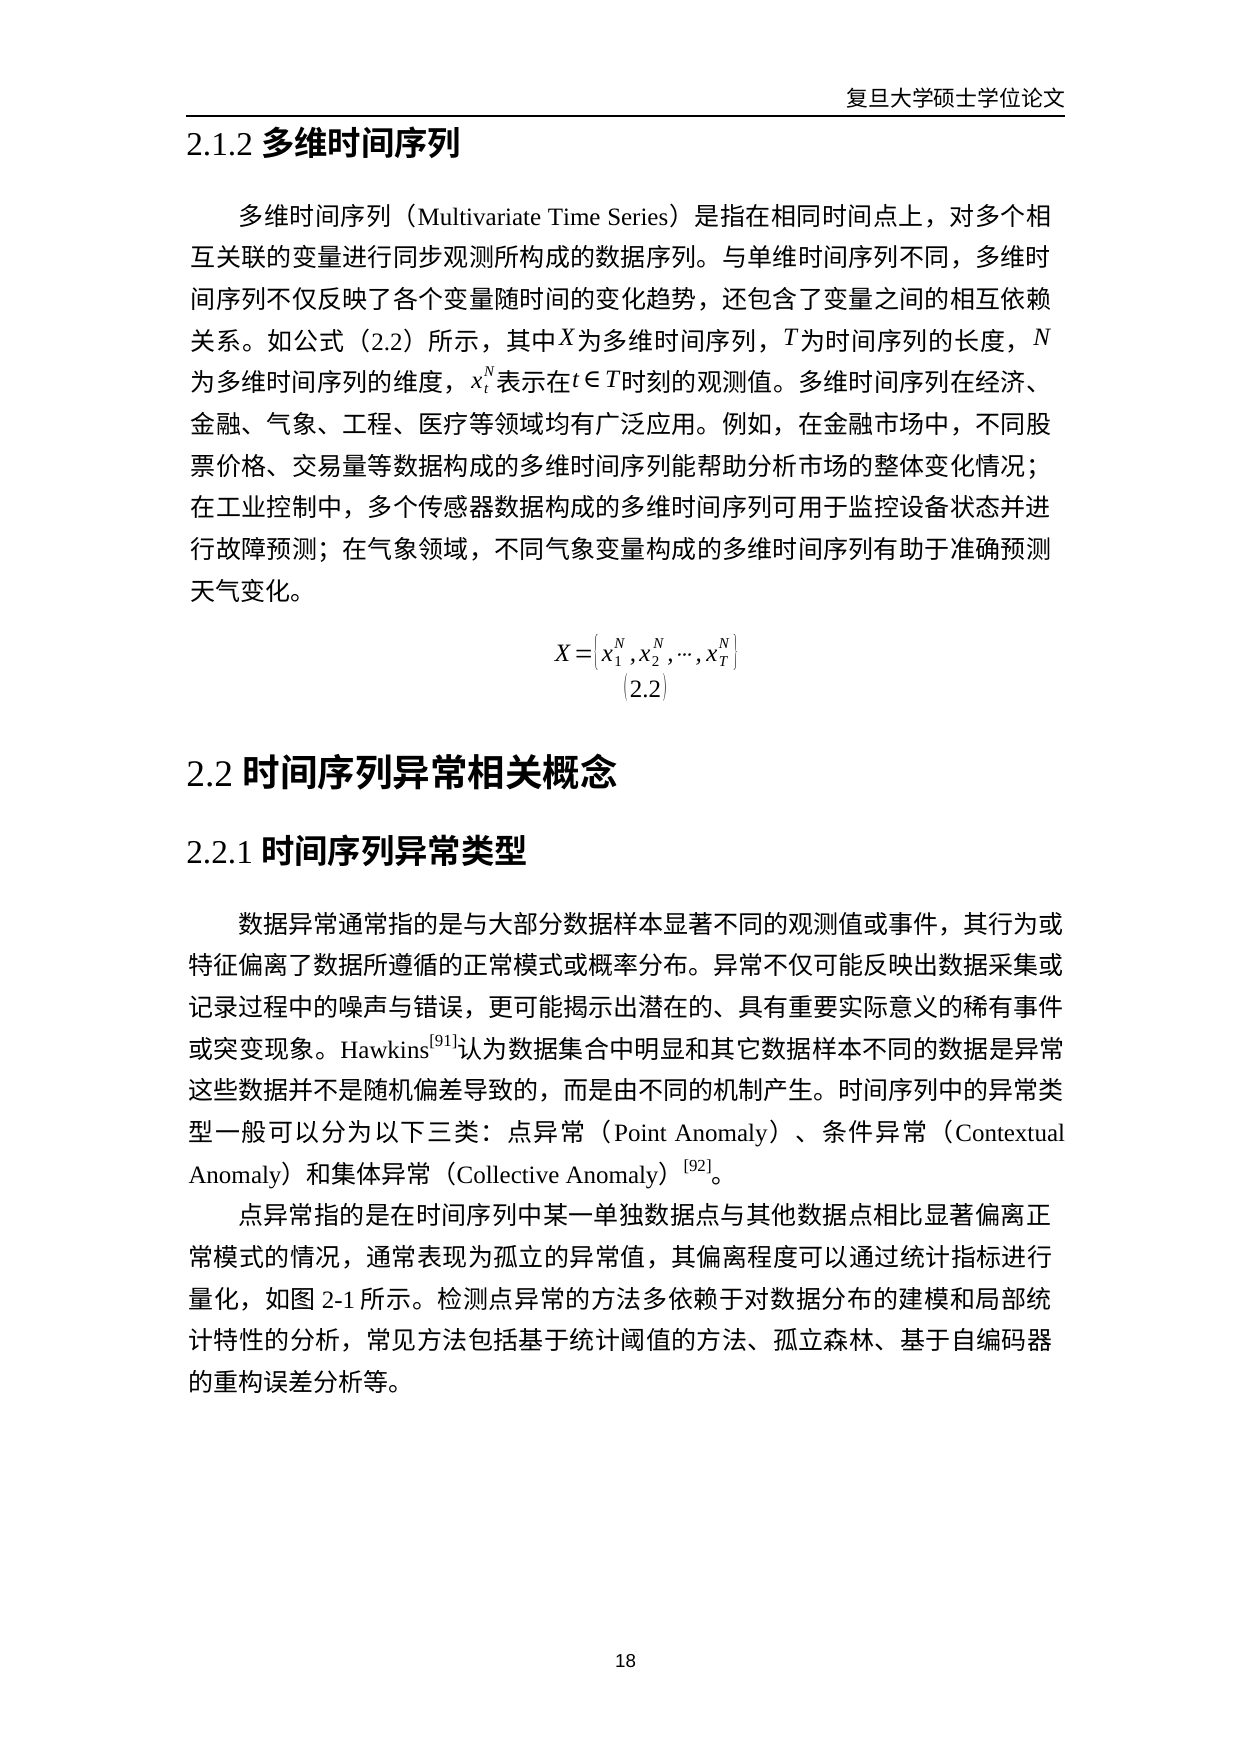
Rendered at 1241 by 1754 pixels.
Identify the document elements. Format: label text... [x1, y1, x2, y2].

subtitle 时间序列异常相关概念 [186, 743, 1065, 797]
subtitle 多维时间序列 [186, 117, 1065, 165]
text 数据异常通常指的是与大部分数据样本显著不同的观测值或事件，其行为或特征偏离了数据所遵循的正常模式或概率分布。异常不仅可能反映出数据采集或记录过程中的噪声与错误，更可能揭示出潜在的、具有重要实际意义的稀有事件或突变现象。Hawkins[91]认为数据集合中明显和其它数据样本不同的数据是异常，这些数据并不是随机偏差导致的，而是由不同的机制产生。时间序列中的异常类型一般可以分为以下三类：点异常（Point Anomaly）、条件异常（Contextual Anomaly）和集体异常（Collective Anomaly）[92]。 [188, 900, 1065, 1191]
subtitle 时间序列异常类型 [186, 824, 1065, 873]
text 点异常指的是在时间序列中某一单独数据点与其他数据点相比显著偏离正常模式的情况，通常表现为孤立的异常值，其偏离程度可以通过统计指标进行量化，如图2-1所示。检测点异常的方法多依赖于对数据分布的建模和局部统计特性的分析，常见方法包括基于统计阈值的方法、孤立森林、基于自编码器的重构误差分析等。 [188, 1191, 1052, 1400]
text 多维时间序列（Multivariate Time Series）是指在相同时间点上，对多个相互关联的变量进行同步观测所构成的数据序列。与单维时间序列不同，多维时间序列不仅反映了各个变量随时间的变化趋势，还包含了变量之间的相互依赖关系。如公式（2.2）所示，其中为多维时间序列，为时间序列的长度，为多维时间序列的维度，表示在时刻的观测值。多维时间序列在经济、金融、气象、工程、医疗等领域均有广泛应用。例如，在金融市场中，不同股票价格、交易量等数据构成的多维时间序列能帮助分析市场的整体变化情况；在工业控制中，多个传感器数据构成的多维时间序列可用于监控设备状态并进行故障预测；在气象领域，不同气象变量构成的多维时间序列有助于准确预测天气变化。 [191, 192, 1052, 608]
